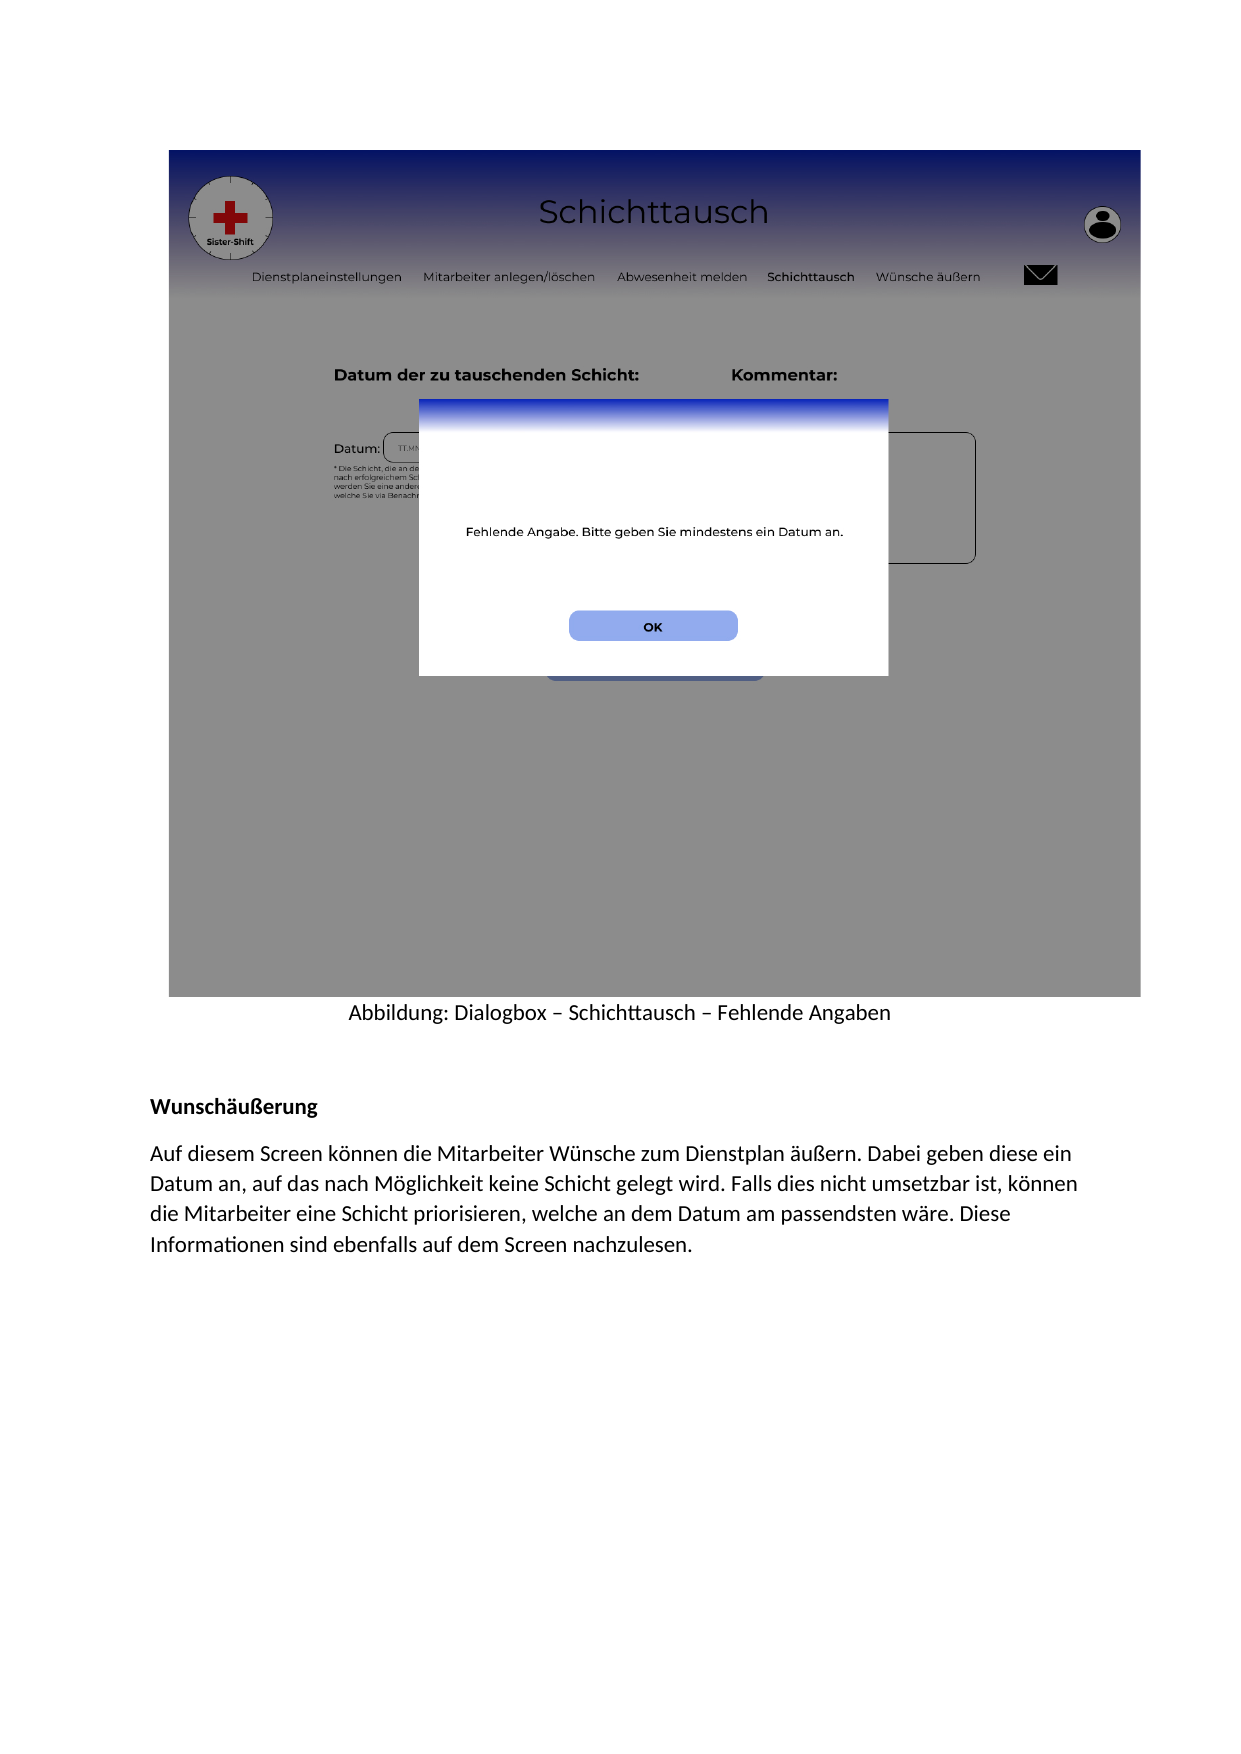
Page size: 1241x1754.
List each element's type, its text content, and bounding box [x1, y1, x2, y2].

text Wunschäußerung [150, 1092, 1090, 1120]
text Abbildung: Dialogbox – Schichttausch – Fehlende Angaben [150, 150, 1090, 1027]
text Auf diesem Screen können die Mitarbeiter Wünsche zum Dienstplan äußern. Dabei geben diese ein Datum an, auf das nach Möglichkeit keine Schicht gelegt wird. Falls dies nicht umsetzbar ist, können die Mitarbeiter eine Schicht priorisieren, welche an dem Datum am passendsten wäre. Diese Informationen sind ebenfalls auf dem Screen nachzulesen. [150, 1139, 1090, 1258]
